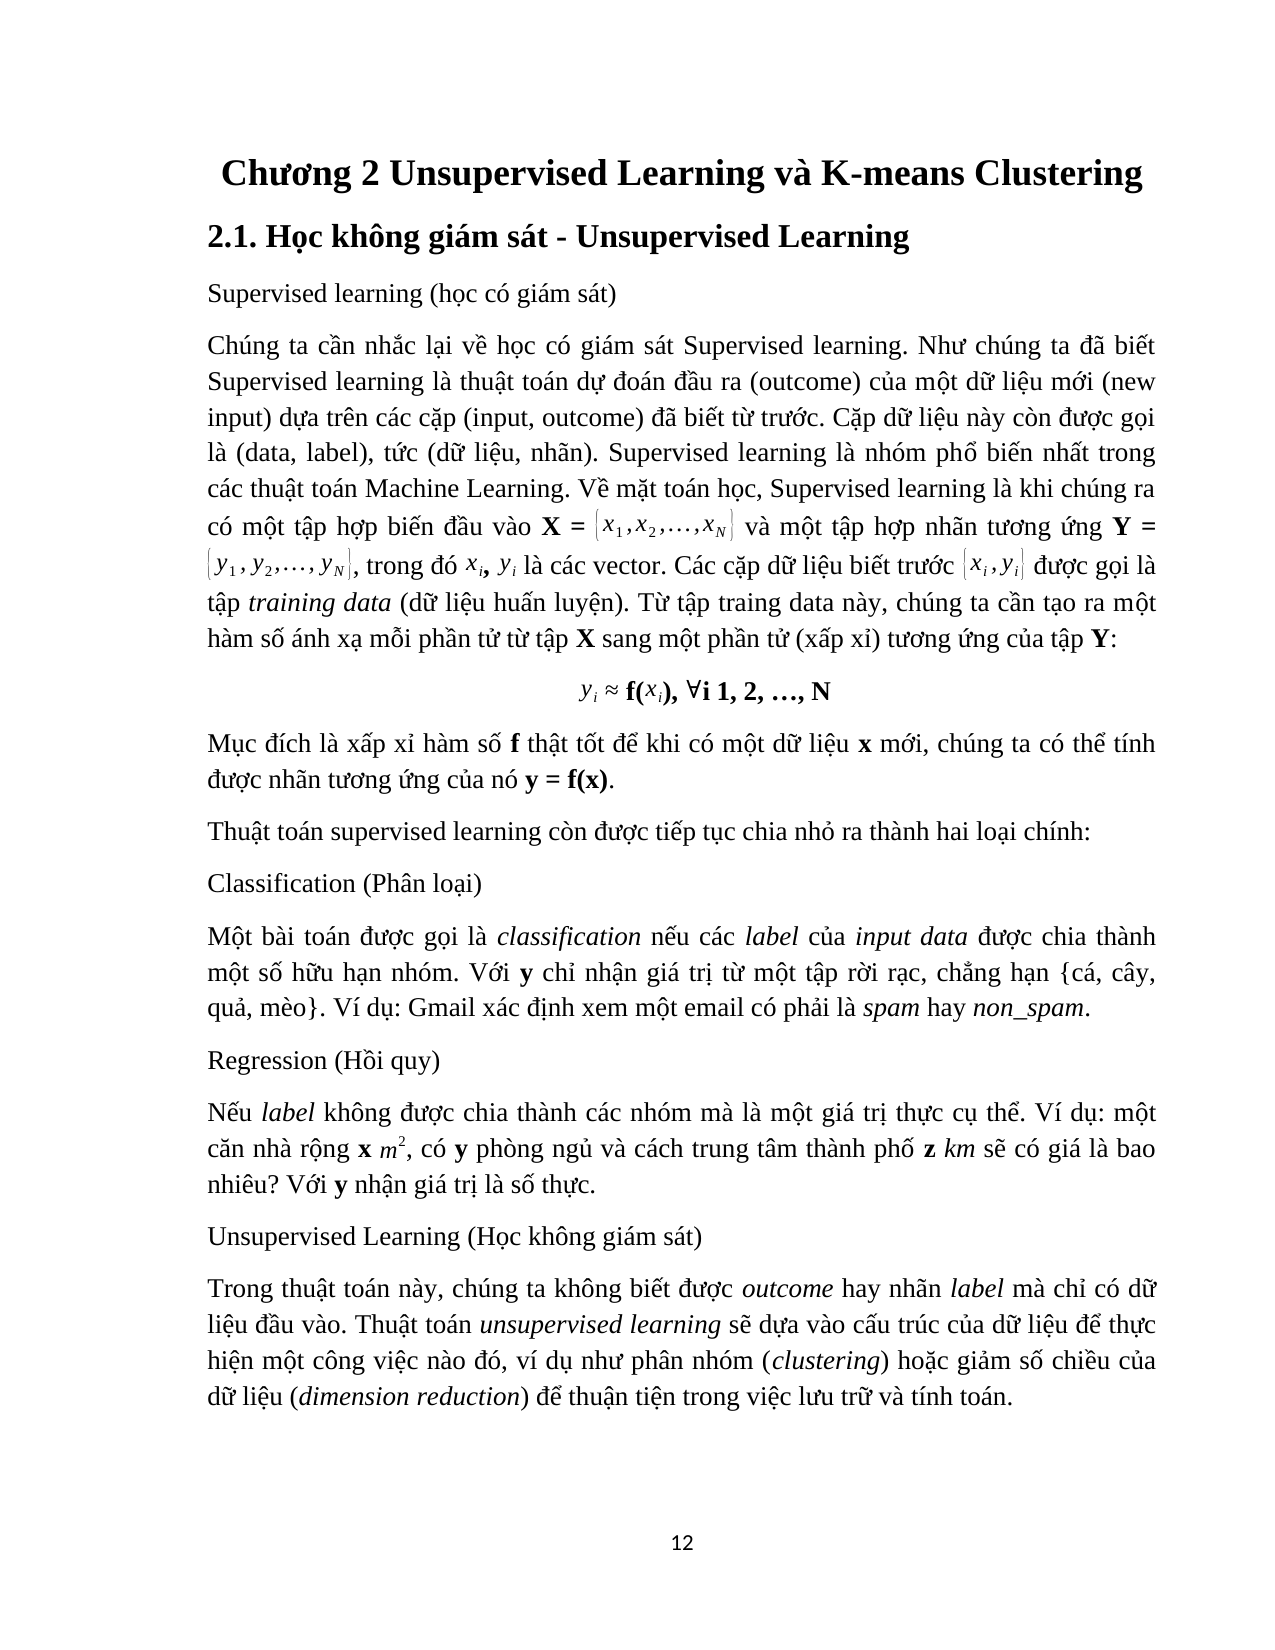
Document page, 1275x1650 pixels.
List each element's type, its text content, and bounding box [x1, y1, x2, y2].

text Thuật toán supervised learning còn được tiếp tục chia nhỏ ra thành hai loại chính: [207, 815, 1156, 846]
text Classification (Phân loại) [207, 868, 1156, 899]
text Supervised learning (học có giám sát) [207, 277, 1156, 308]
text Nếu label không được chia thành các nhóm mà là một giá trị thực cụ thể. Ví dụ: một căn nhà rộng x , có y phòng ngủ và cách trung tâm thành phố z km sẽ có giá là bao nhiêu? Với y nhận giá trị là số thực. [207, 1096, 1156, 1199]
text 2.1. Học không giám sát - Unsupervised Learning [207, 216, 1156, 254]
text Regression (Hồi quy) [207, 1044, 1156, 1075]
text Chương 2 Unsupervised Learning và K-means Clustering [207, 150, 1156, 193]
text Trong thuật toán này, chúng ta không biết được outcome hay nhãn label mà chỉ có dữ liệu đầu vào. Thuật toán unsupervised learning sẽ dựa vào cấu trúc của dữ liệu để thực hiện một công việc nào đó, ví dụ như phân nhóm (clustering) hoặc giảm số chiều của dữ liệu (dimension reduction) để thuận tiện trong việc lưu trữ và tính toán. [207, 1272, 1156, 1411]
text f(), i 1, 2, …, N [207, 674, 1156, 706]
text Chúng ta cần nhắc lại về học có giám sát Supervised learning. Như chúng ta đã biết Supervised learning là thuật toán dự đoán đầu ra (outcome) của một dữ liệu mới (new input) dựa trên các cặp (input, outcome) đã biết từ trước. Cặp dữ liệu này còn được gọi là (data, label), tức (dữ liệu, nhãn). Supervised learning là nhóm phổ biến nhất trong các thuật toán Machine Learning. Về mặt toán học, Supervised learning là khi chúng ra có một tập hợp biến đầu vào X = và một tập hợp nhãn tương ứng Y = , trong đó , là các vector. Các cặp dữ liệu biết trước được gọi là tập training data (dữ liệu huấn luyện). Từ tập traing data này, chúng ta cần tạo ra một hàm số ánh xạ mỗi phần tử từ tập X sang một phần tử (xấp xỉ) tương ứng của tập Y: [207, 329, 1156, 653]
text Mục đích là xấp xỉ hàm số f thật tốt để khi có một dữ liệu x mới, chúng ta có thể tính được nhãn tương ứng của nó y = f(x). [207, 727, 1156, 794]
text Unsupervised Learning (Học không giám sát) [207, 1220, 1156, 1251]
text Một bài toán được gọi là classification nếu các label của input data được chia thành một số hữu hạn nhóm. Với y chỉ nhận giá trị từ một tập rời rạc, chẳng hạn {cá, cây, quả, mèo}. Ví dụ: Gmail xác định xem một email có phải là spam hay non_spam. [207, 920, 1156, 1023]
